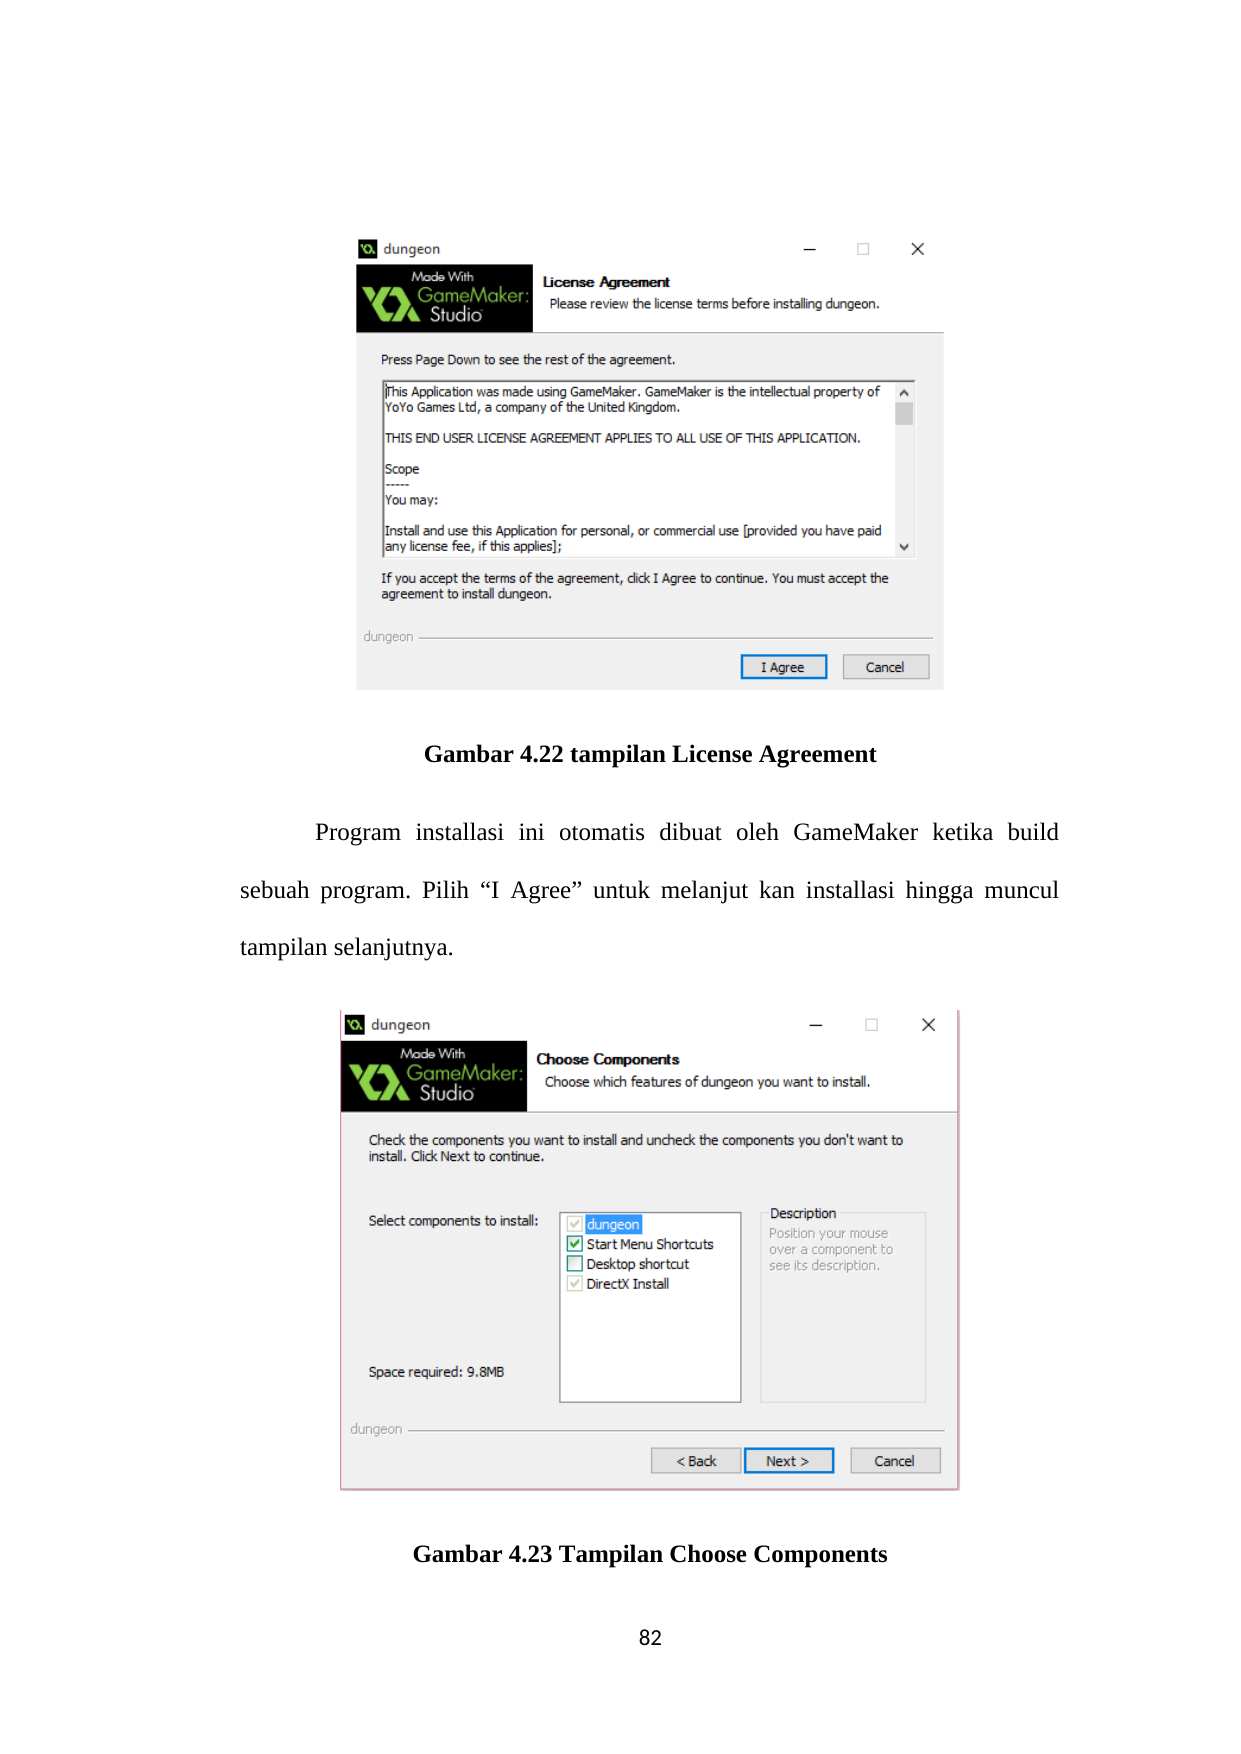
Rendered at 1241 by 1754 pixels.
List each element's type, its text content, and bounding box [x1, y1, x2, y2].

text Gambar 4.22 tampilan License Agreement [240, 739, 1060, 768]
picture [340, 1010, 961, 1491]
text Gambar 4.23 Tampilan Choose Components [240, 1539, 1060, 1568]
text Program installasi ini otomatis dibuat oleh GameMaker ketika build sebuah program. Pilih “I Agree” untuk melanjut kan installasi hingga muncul tampilan selanjutnya. [240, 817, 1060, 961]
picture [356, 236, 944, 690]
